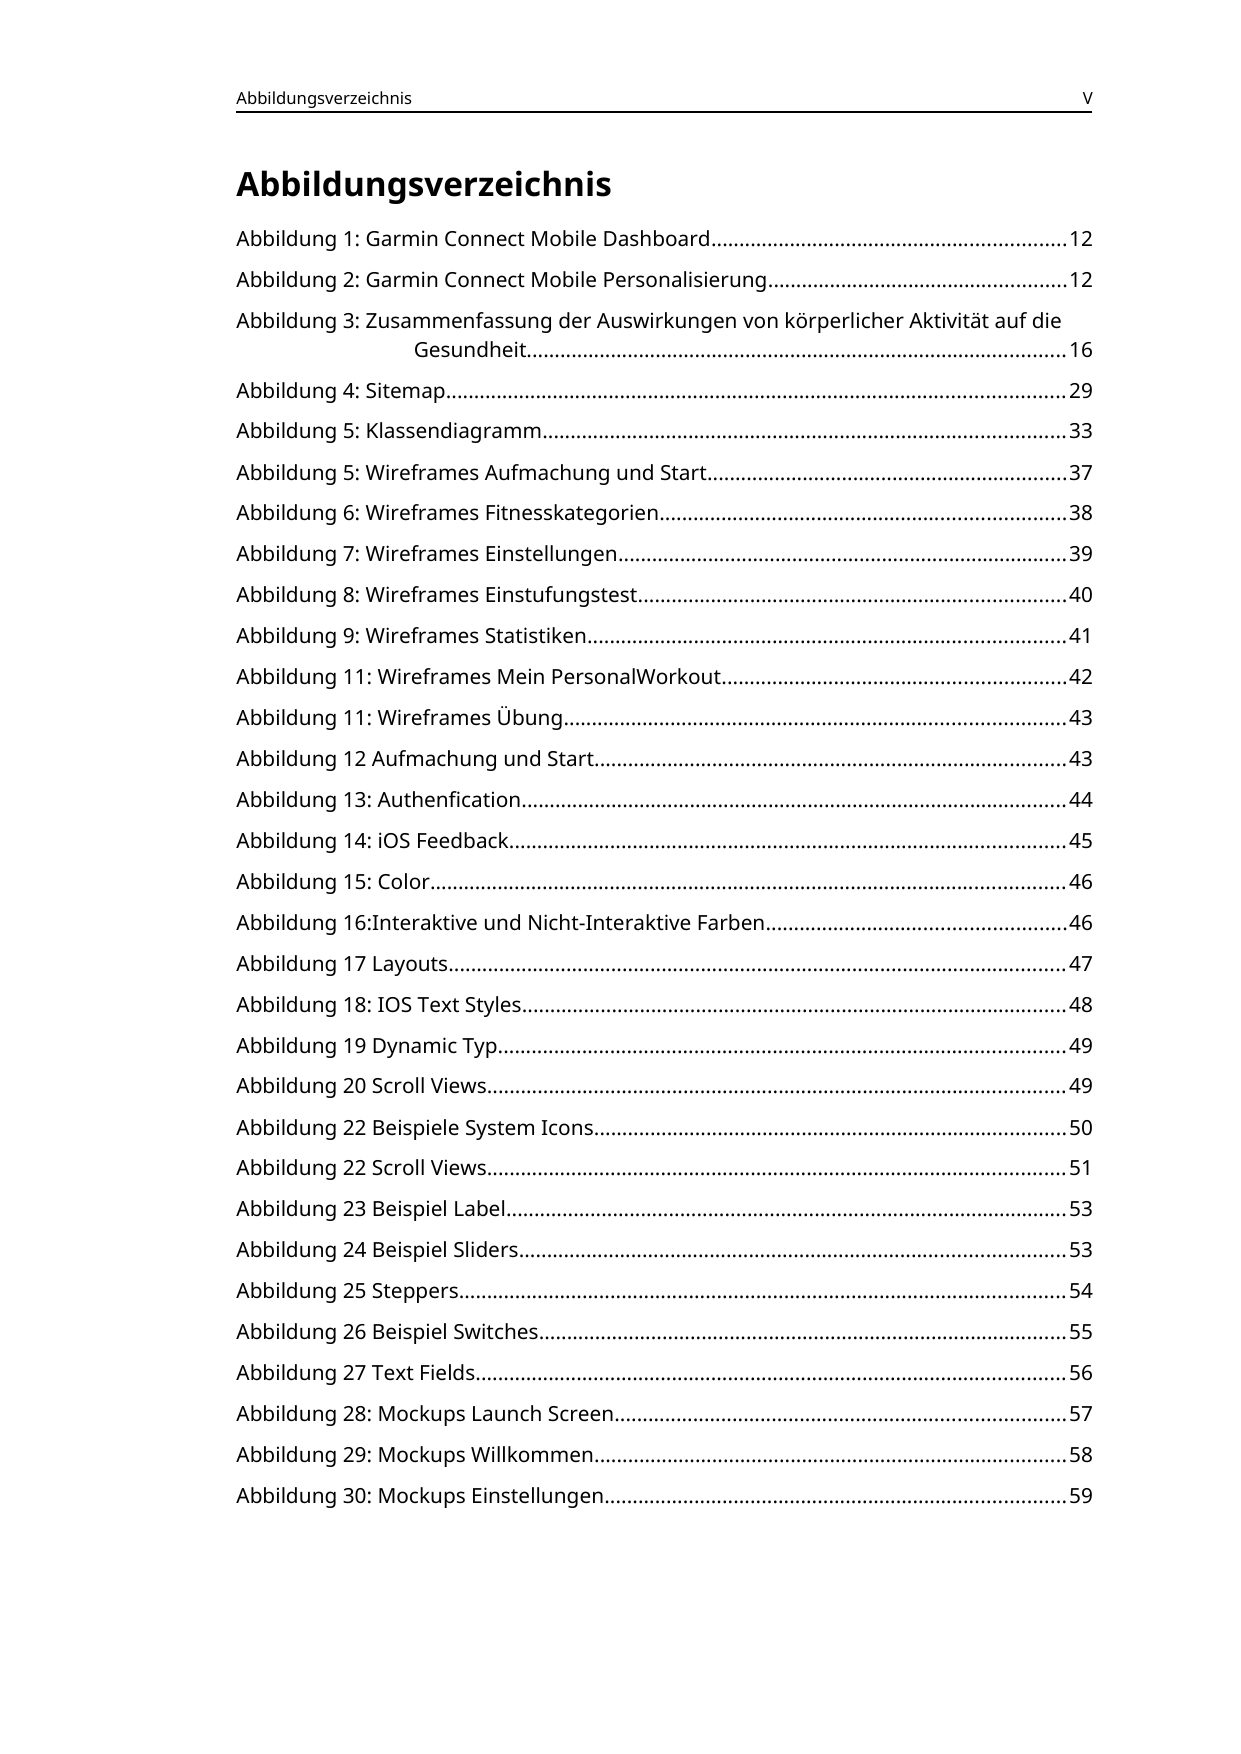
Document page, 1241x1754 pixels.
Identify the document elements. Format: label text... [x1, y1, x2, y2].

text Abbildung 2: Garmin Connect Mobile Personalisierung 12 [236, 265, 1092, 294]
text Abbildung 26 Beispiel Switches 55 [236, 1317, 1092, 1346]
text Abbildung 28: Mockups Launch Screen 57 [236, 1399, 1092, 1428]
text Abbildung 5: Klassendiagramm 33 [236, 417, 1092, 445]
text Abbildung 1: Garmin Connect Mobile Dashboard 12 [236, 224, 1092, 253]
text Abbildung 16:Interaktive und Nicht-Interaktive Farben 46 [236, 908, 1092, 936]
text Abbildung 25 Steppers 54 [236, 1276, 1092, 1305]
text Abbildungsverzeichnis [236, 160, 1092, 206]
text Abbildung 20 Scroll Views 49 [236, 1072, 1092, 1100]
text Abbildung 22 Scroll Views 51 [236, 1153, 1092, 1182]
text Abbildung 9: Wireframes Statistiken 41 [236, 621, 1092, 650]
text Abbildung 4: Sitemap 29 [236, 376, 1092, 404]
text Abbildung 8: Wireframes Einstufungstest 40 [236, 580, 1092, 609]
text Abbildung 5: Wireframes Aufmachung und Start 37 [236, 458, 1092, 486]
text Abbildung 12 Aufmachung und Start 43 [236, 744, 1092, 773]
text Abbildung 6: Wireframes Fitnesskategorien 38 [236, 498, 1092, 527]
text Abbildung 15: Color 46 [236, 867, 1092, 895]
text Abbildung 7: Wireframes Einstellungen 39 [236, 539, 1092, 568]
text Abbildung 19 Dynamic Typ 49 [236, 1031, 1092, 1059]
text Abbildung 11: Wireframes Übung 43 [236, 703, 1092, 732]
text Abbildung 14: iOS Feedback 45 [236, 826, 1092, 854]
text Abbildung 22 Beispiele System Icons 50 [236, 1113, 1092, 1141]
text Abbildung 24 Beispiel Sliders 53 [236, 1235, 1092, 1264]
text Abbildung 11: Wireframes Mein PersonalWorkout 42 [236, 662, 1092, 691]
text Abbildung 3: Zusammenfassung der Auswirkungen von körperlicher Aktivität auf die Gesundheit 16 [236, 306, 1092, 363]
text Abbildung 17 Layouts 47 [236, 949, 1092, 977]
text Abbildung 13: Authenfication 44 [236, 785, 1092, 813]
text Abbildung 29: Mockups Willkommen 58 [236, 1440, 1092, 1468]
text Abbildung 30: Mockups Einstellungen 59 [236, 1481, 1092, 1509]
text Abbildung 18: IOS Text Styles 48 [236, 990, 1092, 1018]
text Abbildung 23 Beispiel Label 53 [236, 1194, 1092, 1223]
text Abbildung 27 Text Fields 56 [236, 1358, 1092, 1387]
